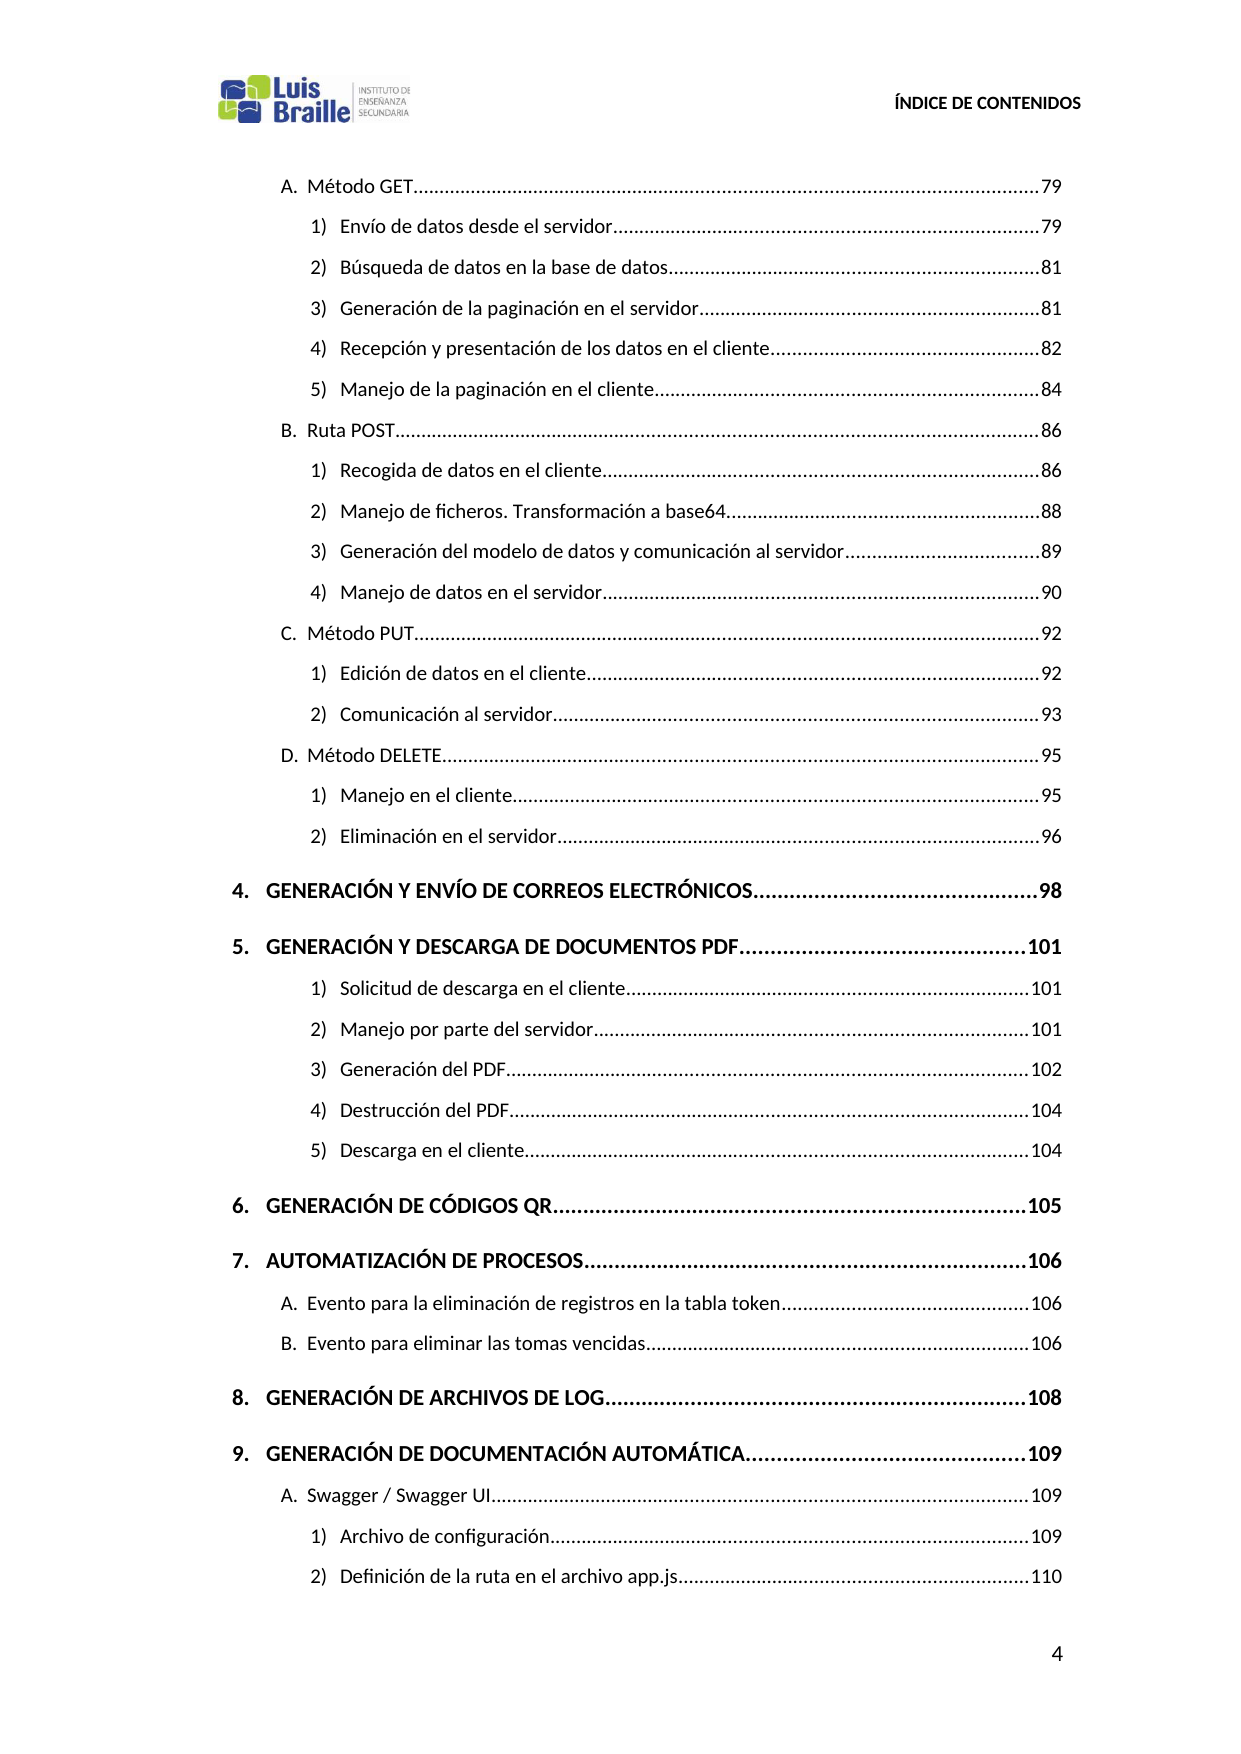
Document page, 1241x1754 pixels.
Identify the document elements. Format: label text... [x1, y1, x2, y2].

text 4) Recepción y presentación de los datos en el cliente 82 [310, 336, 1063, 361]
text D. Método DELETE 95 [281, 742, 1063, 767]
text 3) Generación del PDF 102 [310, 1056, 1063, 1082]
text C. Método PUT 92 [281, 620, 1063, 645]
text 2) Eliminación en el servidor 96 [310, 823, 1063, 848]
text 6. GENERACIÓN DE CÓDIGOS QR 105 [232, 1191, 1063, 1219]
text 7. AUTOMATIZACIÓN DE PROCESOS 106 [232, 1246, 1063, 1274]
text 8. GENERACIÓN DE ARCHIVOS DE LOG 108 [232, 1383, 1063, 1411]
text B. Ruta POST 86 [281, 417, 1063, 442]
text 9. GENERACIÓN DE DOCUMENTACIÓN AUTOMÁTICA 109 [232, 1439, 1063, 1467]
text 3) Generación del modelo de datos y comunicación al servidor 89 [310, 539, 1063, 564]
text 2) Manejo de ficheros. Transformación a base64. 88 [310, 498, 1063, 523]
text 4) Manejo de datos en el servidor 90 [310, 579, 1063, 605]
text 2) Búsqueda de datos en la base de datos 81 [310, 254, 1063, 280]
text 4. GENERACIÓN Y ENVÍO DE CORREOS ELECTRÓNICOS 98 [232, 876, 1063, 904]
text 1) Envío de datos desde el servidor 79 [310, 214, 1063, 239]
text A. Swagger / Swagger UI 109 [281, 1482, 1063, 1508]
text A. Método GET 79 [281, 173, 1063, 198]
text 1) Recogida de datos en el cliente 86 [310, 457, 1063, 483]
text 2) Manejo por parte del servidor 101 [310, 1016, 1063, 1041]
text 3) Generación de la paginación en el servidor 81 [310, 295, 1063, 320]
text 2) Definición de la ruta en el archivo app.js 110 [310, 1564, 1063, 1589]
text 1) Solicitud de descarga en el cliente 101 [310, 975, 1063, 1001]
text 5) Manejo de la paginación en el cliente 84 [310, 376, 1063, 402]
text 4) Destrucción del PDF 104 [310, 1097, 1063, 1122]
text 1) Manejo en el cliente 95 [310, 782, 1063, 808]
text 1) Archivo de configuración 109 [310, 1523, 1063, 1548]
text 2) Comunicación al servidor 93 [310, 701, 1063, 727]
text A. Evento para la eliminación de registros en la tabla token 106 [281, 1290, 1063, 1315]
text B. Evento para eliminar las tomas vencidas 106 [281, 1330, 1063, 1356]
text 5) Descarga en el cliente 104 [310, 1138, 1063, 1163]
text 5. GENERACIÓN Y DESCARGA DE DOCUMENTOS PDF 101 [232, 932, 1063, 960]
text 1) Edición de datos en el cliente 92 [310, 661, 1063, 686]
